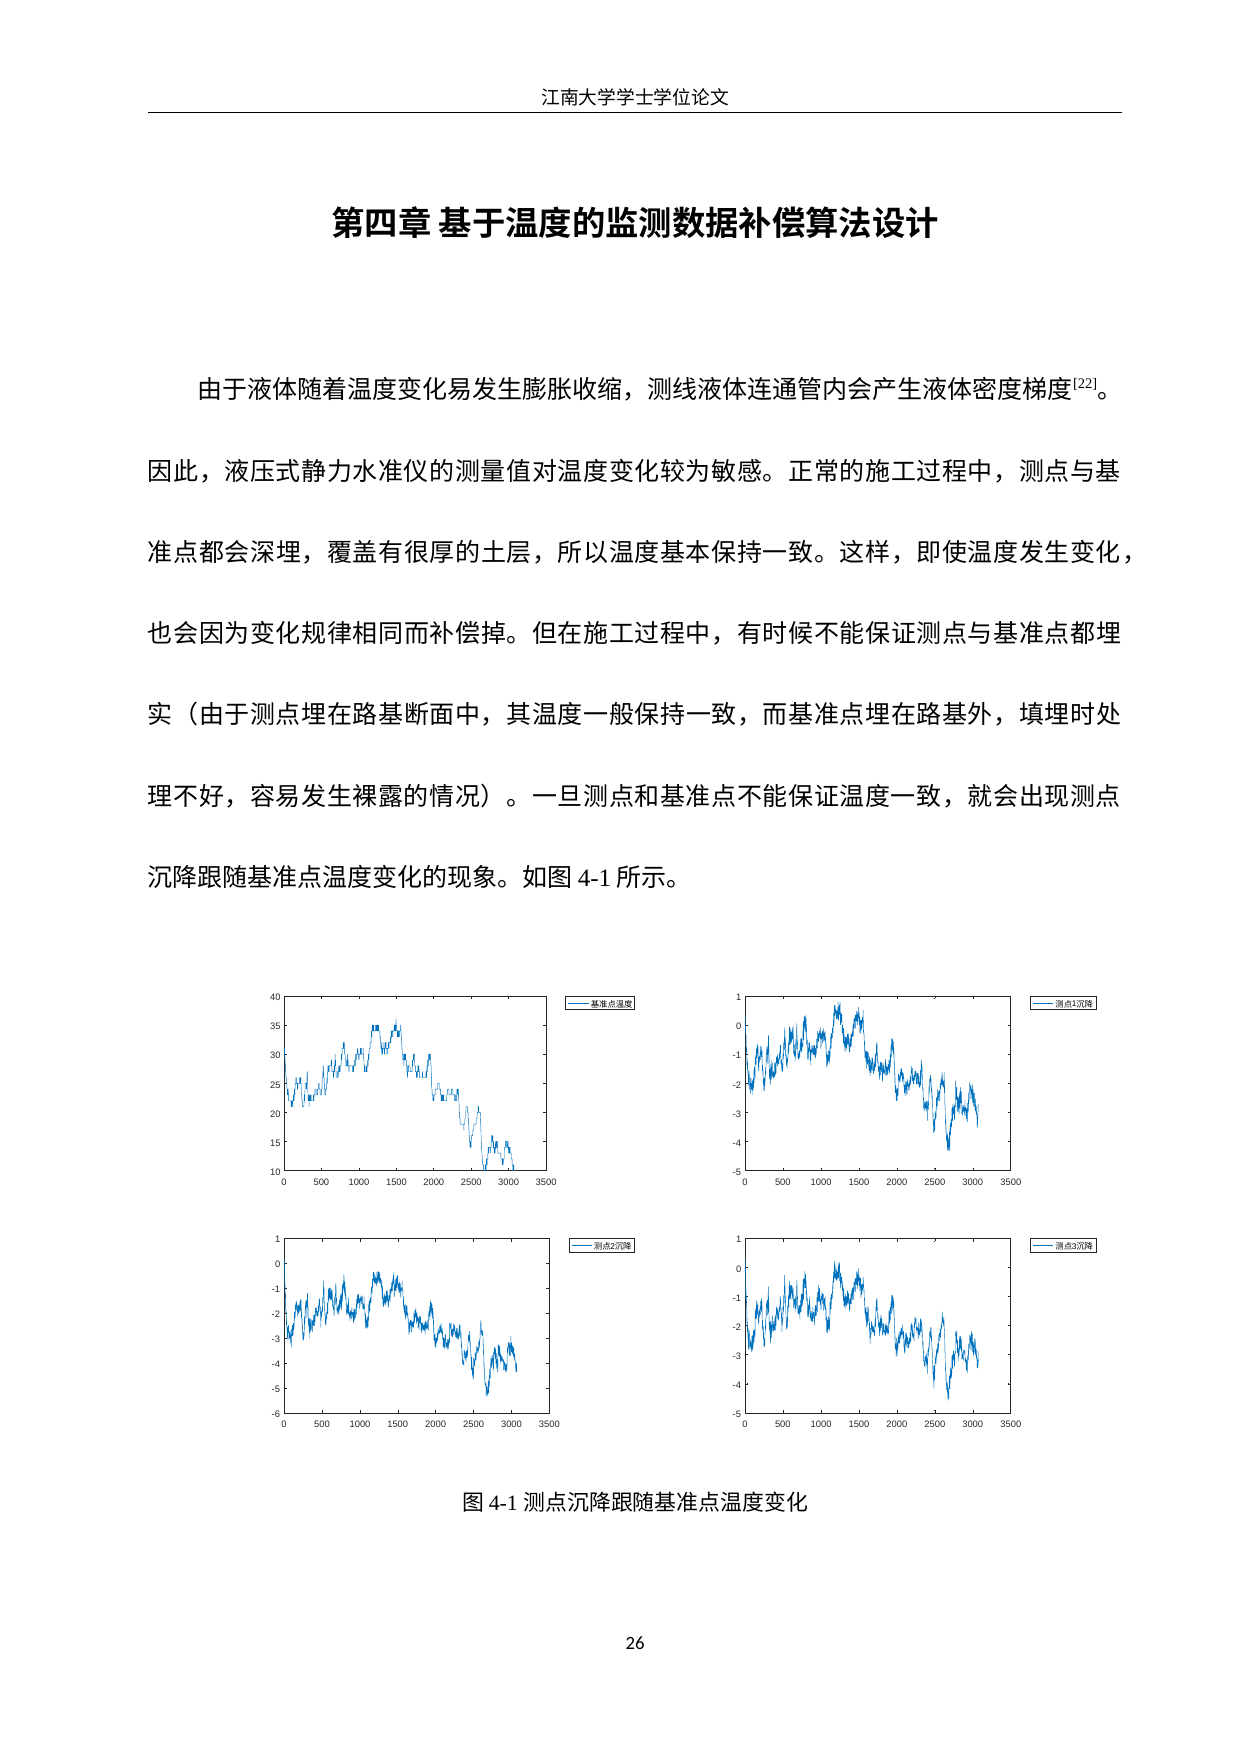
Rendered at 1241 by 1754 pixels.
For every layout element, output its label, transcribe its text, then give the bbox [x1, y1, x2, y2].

text 图4-1 测点沉降跟随基准点温度变化 [148, 1484, 1122, 1517]
text 由于液体随着温度变化易发生膨胀收缩，测线液体连通管内会产生液体密度梯度[22]。因此，液压式静力水准仪的测量值对温度变化较为敏感。正常的施工过程中，测点与基准点都会深埋，覆盖有很厚的土层，所以温度基本保持一致。这样，即使温度发生变化，也会因为变化规律相同而补偿掉。但在施工过程中，有时候不能保证测点与基准点都埋实（由于测点埋在路基断面中，其温度一般保持一致，而基准点埋在路基外，填埋时处理不好，容易发生裸露的情况）。一旦测点和基准点不能保证温度一致，就会出现测点沉降跟随基准点温度变化的现象。如图4-1所示。 [148, 355, 1122, 908]
subtitle 第四章 基于温度的监测数据补偿算法设计 [148, 188, 1122, 253]
